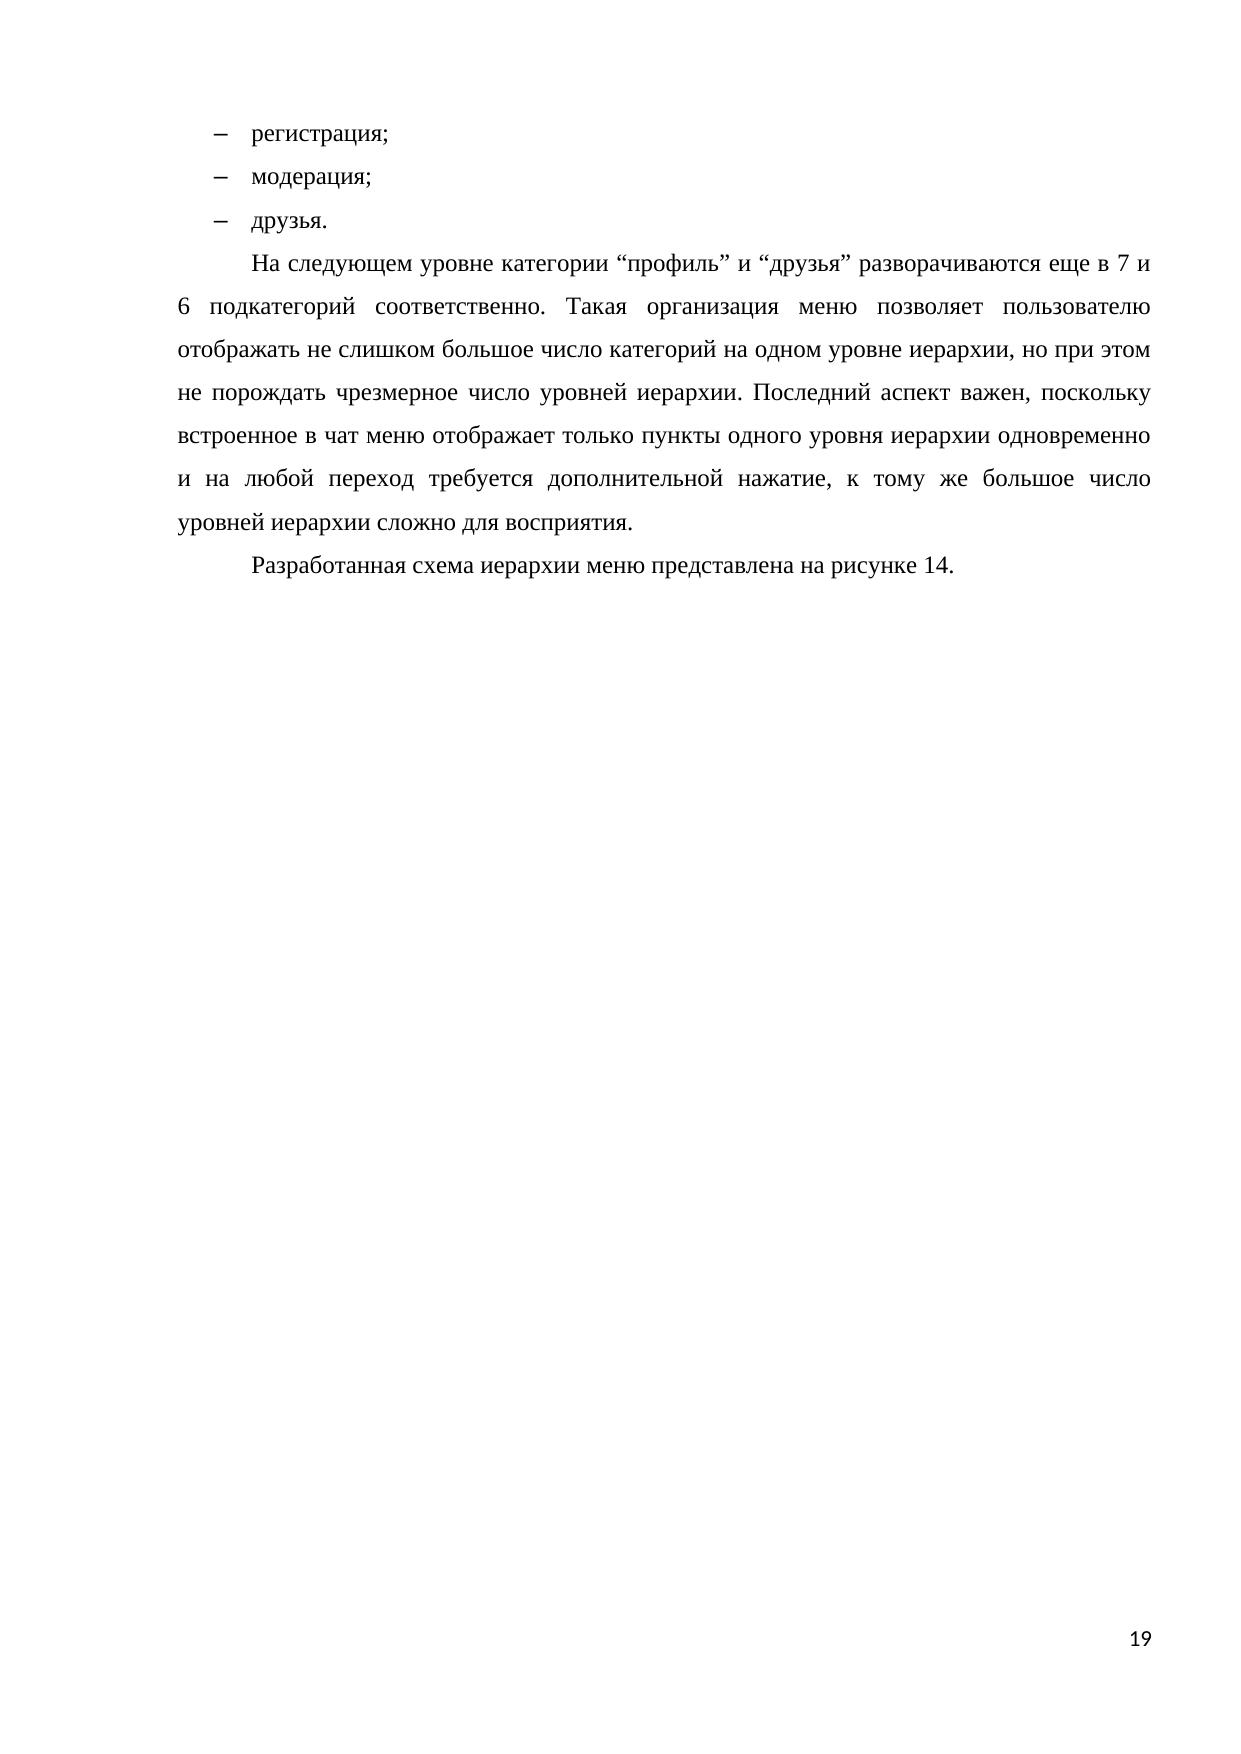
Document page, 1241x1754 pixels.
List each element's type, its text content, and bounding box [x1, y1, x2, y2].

text Разработанная схема иерархии меню представлена на рисунке 14. [177, 550, 1152, 578]
text На следующем уровне категории “профиль” и “друзья” разворачиваются еще в 7 и 6 подкатегорий соответственно. Такая организация меню позволяет пользователю отображать не слишком большое число категорий на одном уровне иерархии, но при этом не порождать чрезмерное число уровней иерархии. Последний аспект важен, поскольку встроенное в чат меню отображает только пункты одного уровня иерархии одновременно и на любой переход требуется дополнительной нажатие, к тому же большое число уровней иерархии сложно для восприятия. [177, 248, 1152, 535]
list регистрация; [213, 118, 1152, 147]
list друзья. [213, 204, 1152, 233]
list модерация; [213, 161, 1152, 190]
